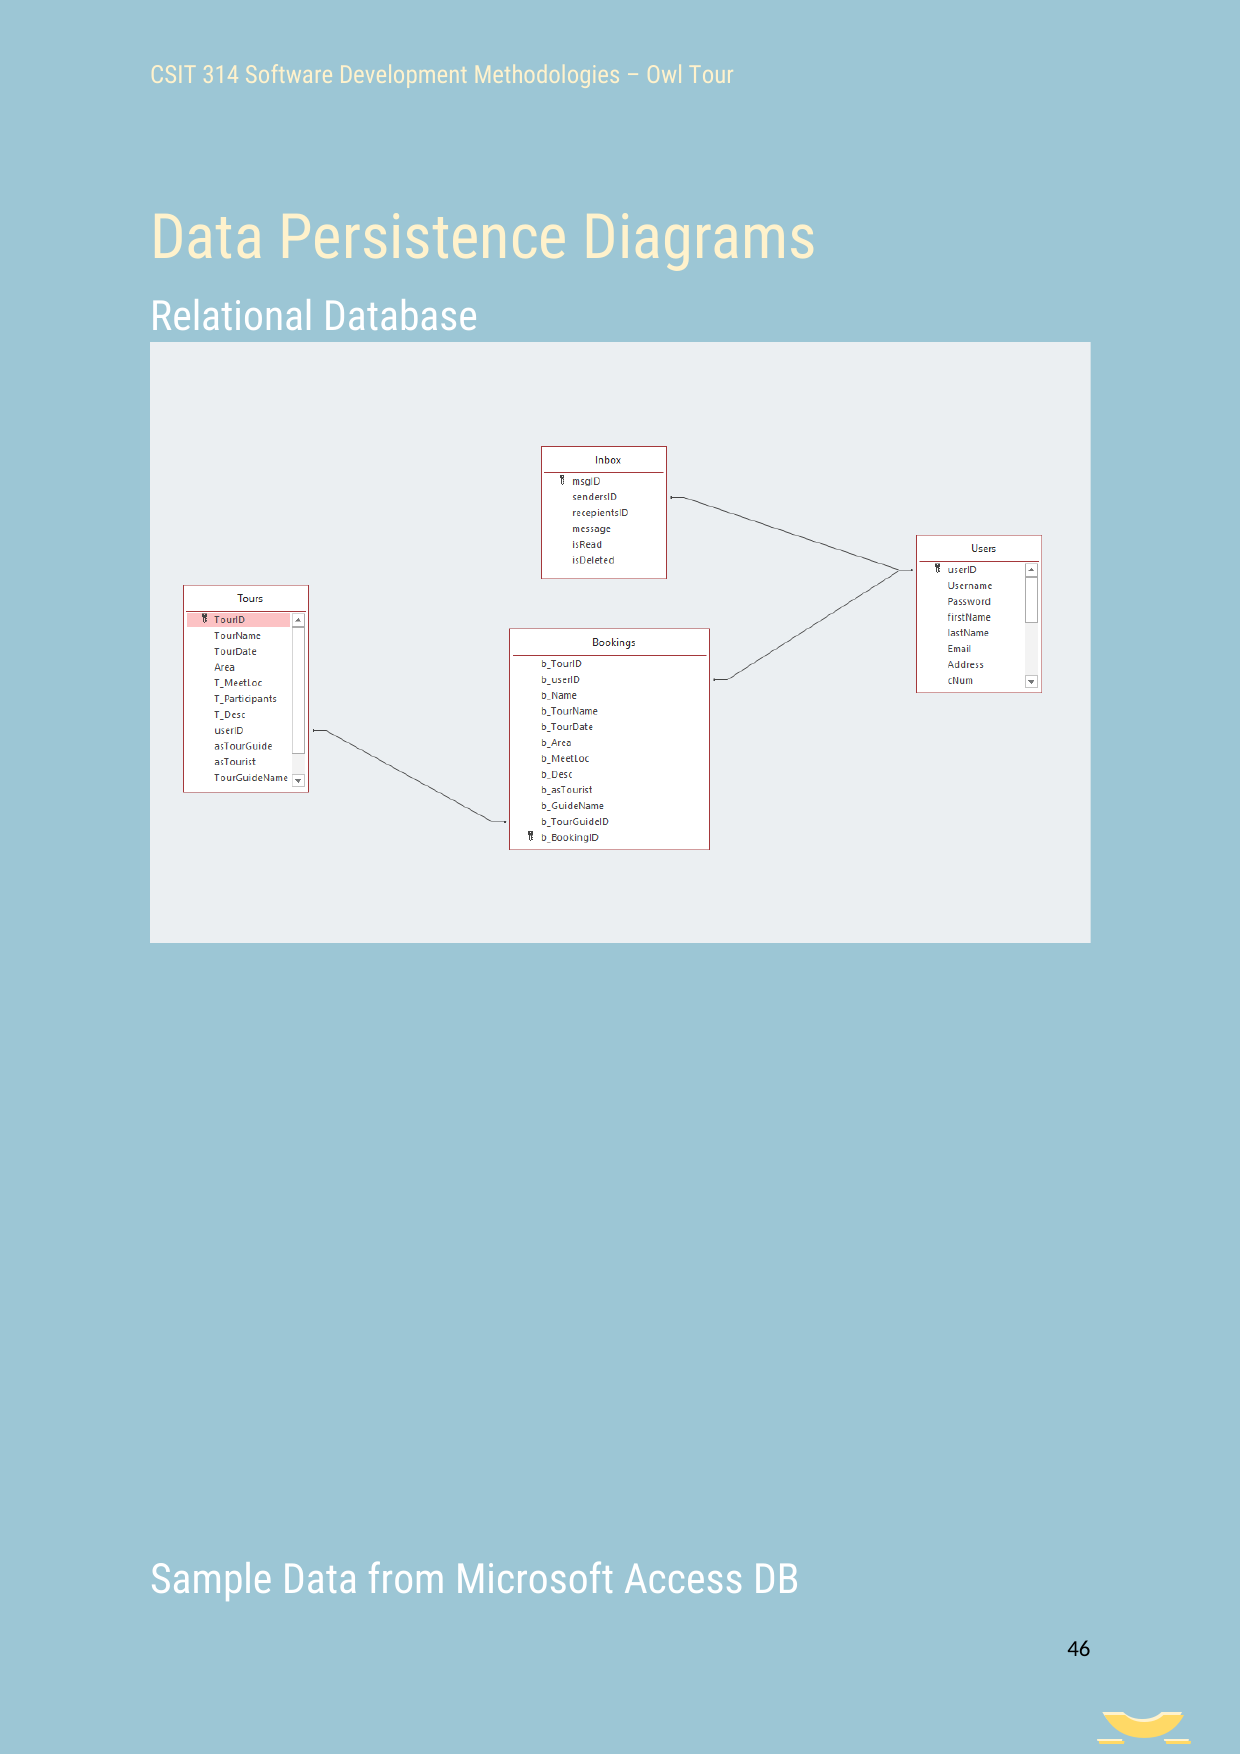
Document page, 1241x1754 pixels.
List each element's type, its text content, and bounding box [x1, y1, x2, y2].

picture [150, 342, 1091, 943]
title Data Persistence Diagrams [150, 200, 1090, 273]
text Relational Database [150, 292, 1090, 342]
